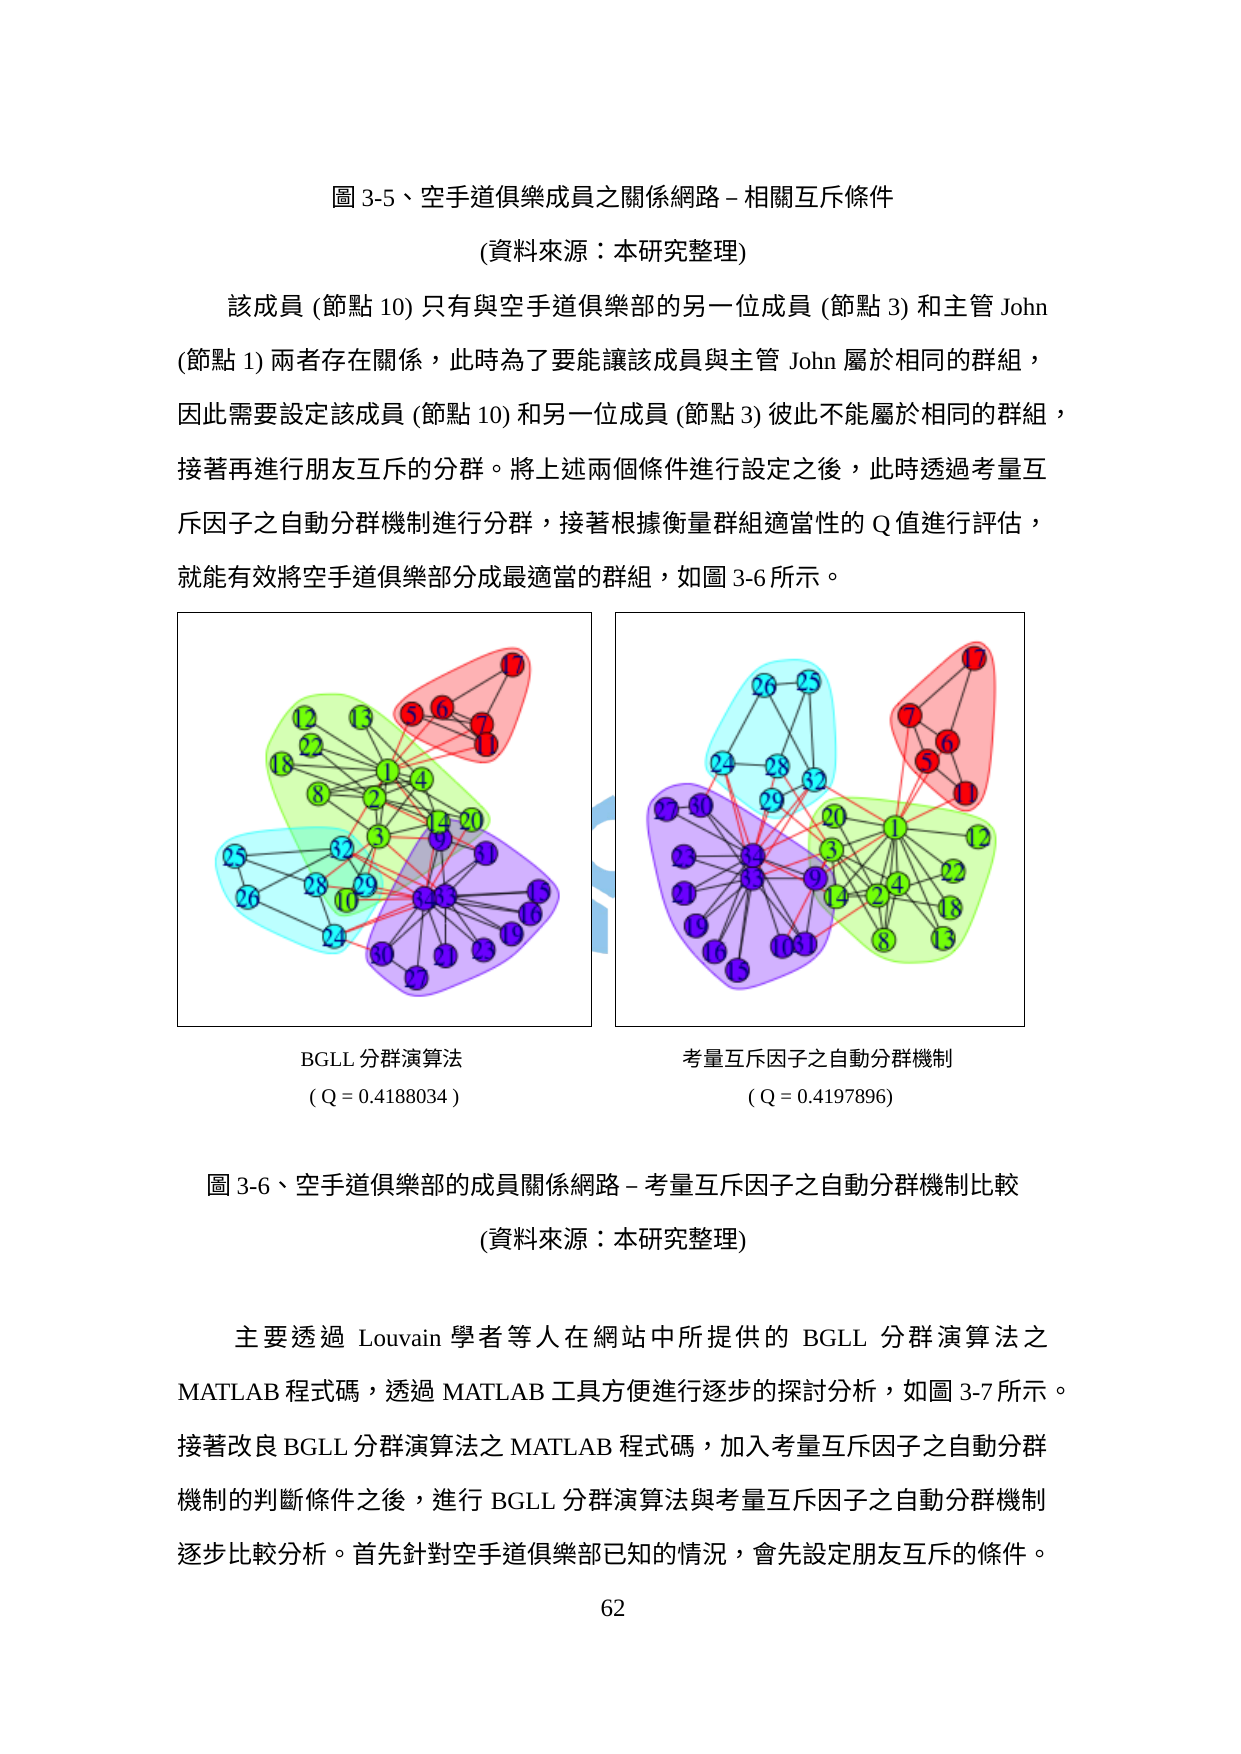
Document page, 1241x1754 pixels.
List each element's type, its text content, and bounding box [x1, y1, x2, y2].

text 該成員 (節點10) 只有與空手道俱樂部的另一位成員 (節點3) 和主管John (節點1) 兩者存在關係，此時為了要能讓該成員與主管 John 屬於相同的群組，因此需要設定該成員 (節點10) 和另一位成員 (節點3) 彼此不能屬於相同的群組，接著再進行朋友互斥的分群。將上述兩個條件進行設定之後，此時透過考量互斥因子之自動分群機制進行分群，接著根據衡量群組適當性的Q值進行評估，就能有效將空手道俱樂部分成最適當的群組，如圖3-6所示。 [177, 286, 1048, 594]
text (資料來源：本研究整理) [177, 1220, 1048, 1256]
picture [178, 613, 591, 1026]
table_header BGLL 分群演算法 ( Q = 0.4188034 ) [166, 612, 602, 1122]
table_header 考量互斥因子之自動分群機制 ( Q = 0.4197896) [603, 612, 1038, 1122]
text 圖3-6、空手道俱樂部的成員關係網路 – 考量互斥因子之自動分群機制比較 [177, 1166, 1048, 1202]
text 圖3-5、空手道俱樂成員之關係網路 – 相關互斥條件 (資料來源：本研究整理) [177, 177, 1048, 268]
picture [616, 613, 1024, 1026]
text 主要透過 Louvain學者等人在網站中所提供的 BGLL 分群演算法之MATLAB程式碼，透過 MATLAB 工具方便進行逐步的探討分析，如圖3-7所示。接著改良BGLL分群演算法之MATLAB 程式碼，加入考量互斥因子之自動分群機制的判斷條件之後，進行 BGLL 分群演算法與考量互斥因子之自動分群機制逐步比較分析。首先針對空手道俱樂部已知的情況，會先設定朋友互斥的條件。 [177, 1317, 1048, 1571]
